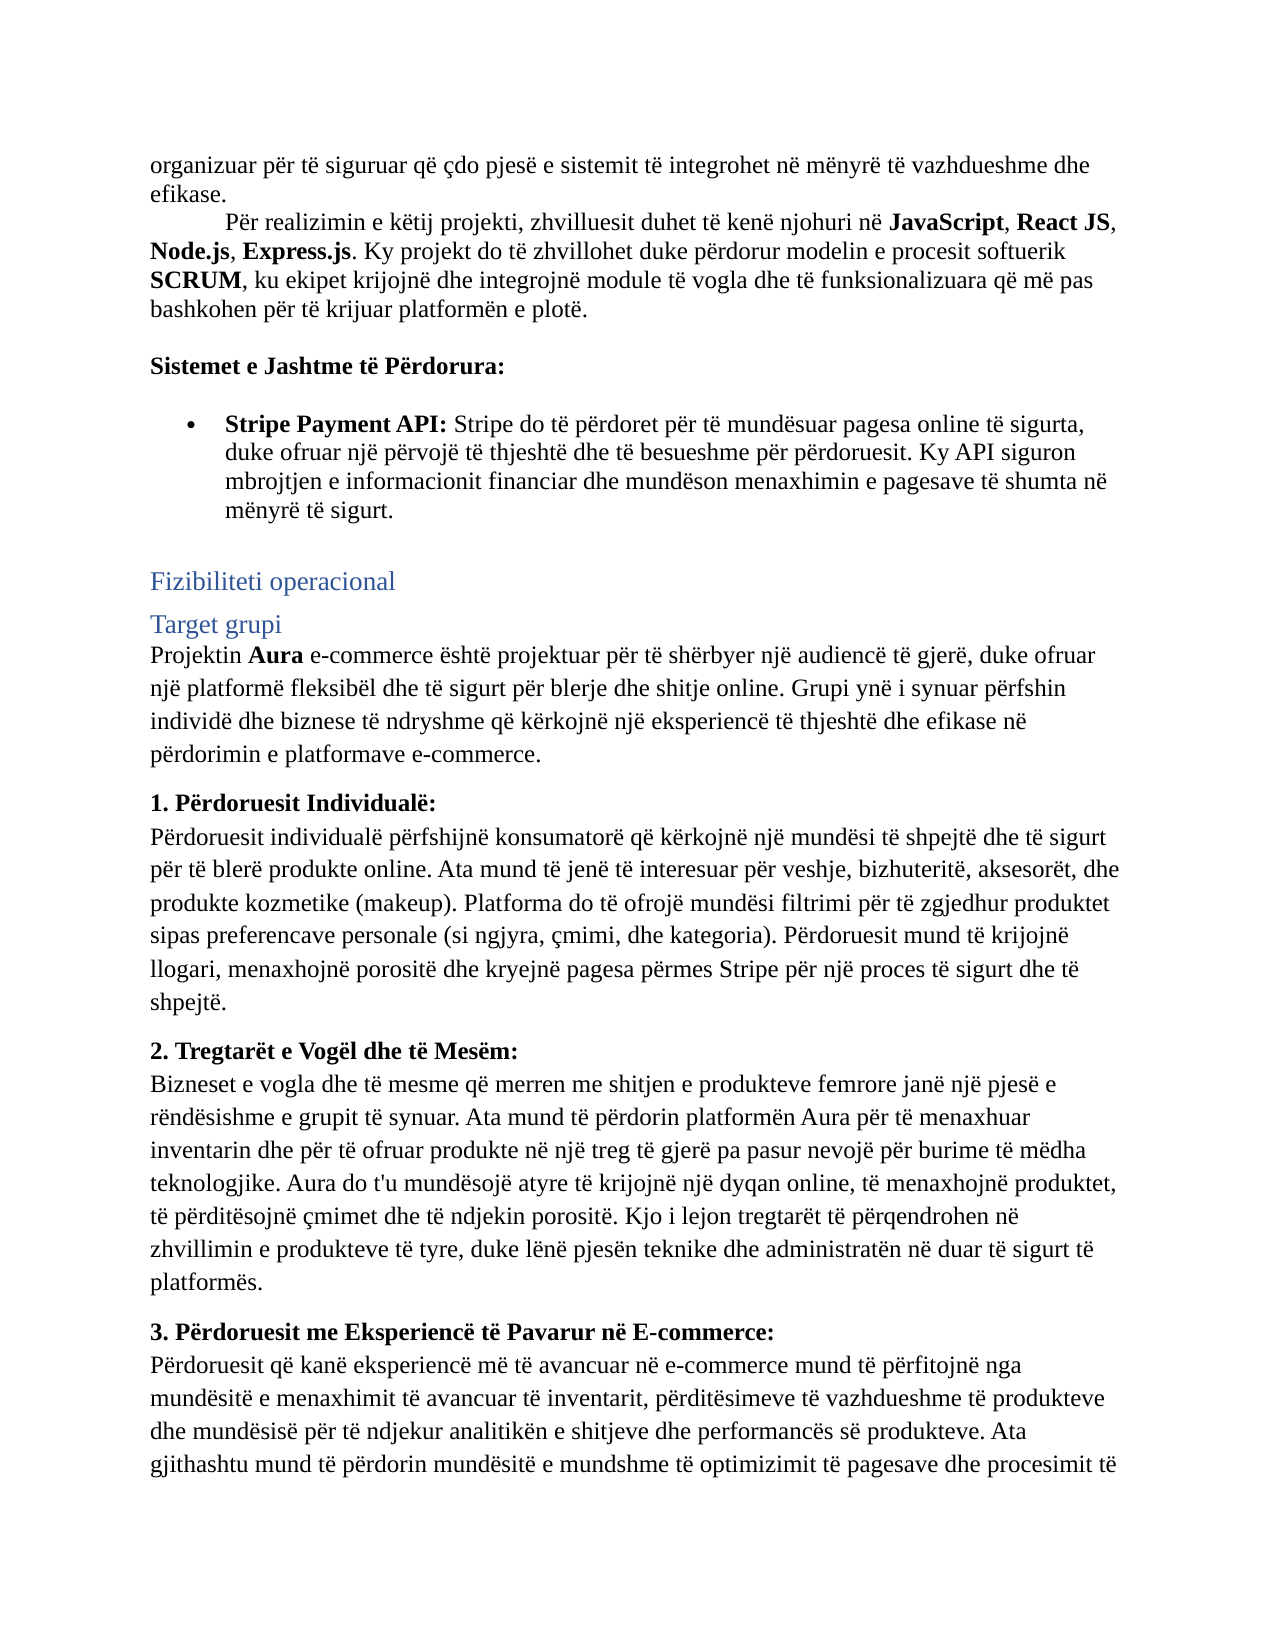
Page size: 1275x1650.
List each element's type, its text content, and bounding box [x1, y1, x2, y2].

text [150, 150, 1125, 207]
text Fizibiliteti operacional [150, 565, 1125, 596]
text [150, 1317, 1125, 1478]
text Sistemet e Jashtme të Përdorura: [150, 351, 1125, 380]
text 2. Tregtarët e Vogël dhe të Mesëm: Bizneset e vogla dhe të mesme që merren me shitjen e produkteve femrore janë një pjesë e rëndësishme e grupit të synuar. Ata mund të përdorin platformën Aura për të menaxhuar inventarin dhe për të ofruar produkte në një treg të gjerë pa pasur nevojë për burime të mëdha teknologjike. Aura do t'u mundësojë atyre të krijojnë një dyqan online, të menaxhojnë produktet, të përditësojnë çmimet dhe të ndjekin porositë. Kjo i lejon tregtarët të përqendrohen në zhvillimin e produkteve të tyre, duke lënë pjesën teknike dhe administratën në duar të sigurt të platformës. [150, 1036, 1125, 1296]
list Stripe Payment API: Stripe do të përdoret për të mundësuar pagesa online të sigurta, duke ofruar një përvojë të thjeshtë dhe të besueshme për përdoruesit. Ky API siguron mbrojtjen e informacionit financiar dhe mundëson menaxhimin e pagesave të shumta në mënyrë të sigurt. [187, 409, 1125, 524]
text Për realizimin e këtij projekti, zhvilluesit duhet të kenë njohuri në JavaScript, React JS, Node.js, Express.js. Ky projekt do të zhvillohet duke përdorur modelin e procesit softuerik SCRUM, ku ekipet krijojnë dhe integrojnë module të vogla dhe të funksionalizuara që më pas bashkohen për të krijuar platformën e plotë. [150, 207, 1125, 322]
text 1. Përdoruesit Individualë: Përdoruesit individualë përfshijnë konsumatorë që kërkojnë një mundësi të shpejtë dhe të sigurt për të blerë produkte online. Ata mund të jenë të interesuar për veshje, bizhuteritë, aksesorët, dhe produkte kozmetike (makeup). Platforma do të ofrojë mundësi filtrimi për të zgjedhur produktet sipas preferencave personale (si ngjyra, çmimi, dhe kategoria). Përdoruesit mund të krijojnë llogari, menaxhojnë porositë dhe kryejnë pagesa përmes Stripe për një proces të sigurt dhe të shpejtë. [150, 788, 1125, 1015]
text Projektin Aura e-commerce është projektuar për të shërbyer një audiencë të gjerë, duke ofruar një platformë fleksibël dhe të sigurt për blerje dhe shitje online. Grupi ynë i synuar përfshin individë dhe biznese të ndryshme që kërkojnë një eksperiencë të thjeshtë dhe efikase në përdorimin e platformave e-commerce. [150, 640, 1125, 768]
text Target grupi [150, 609, 1125, 640]
